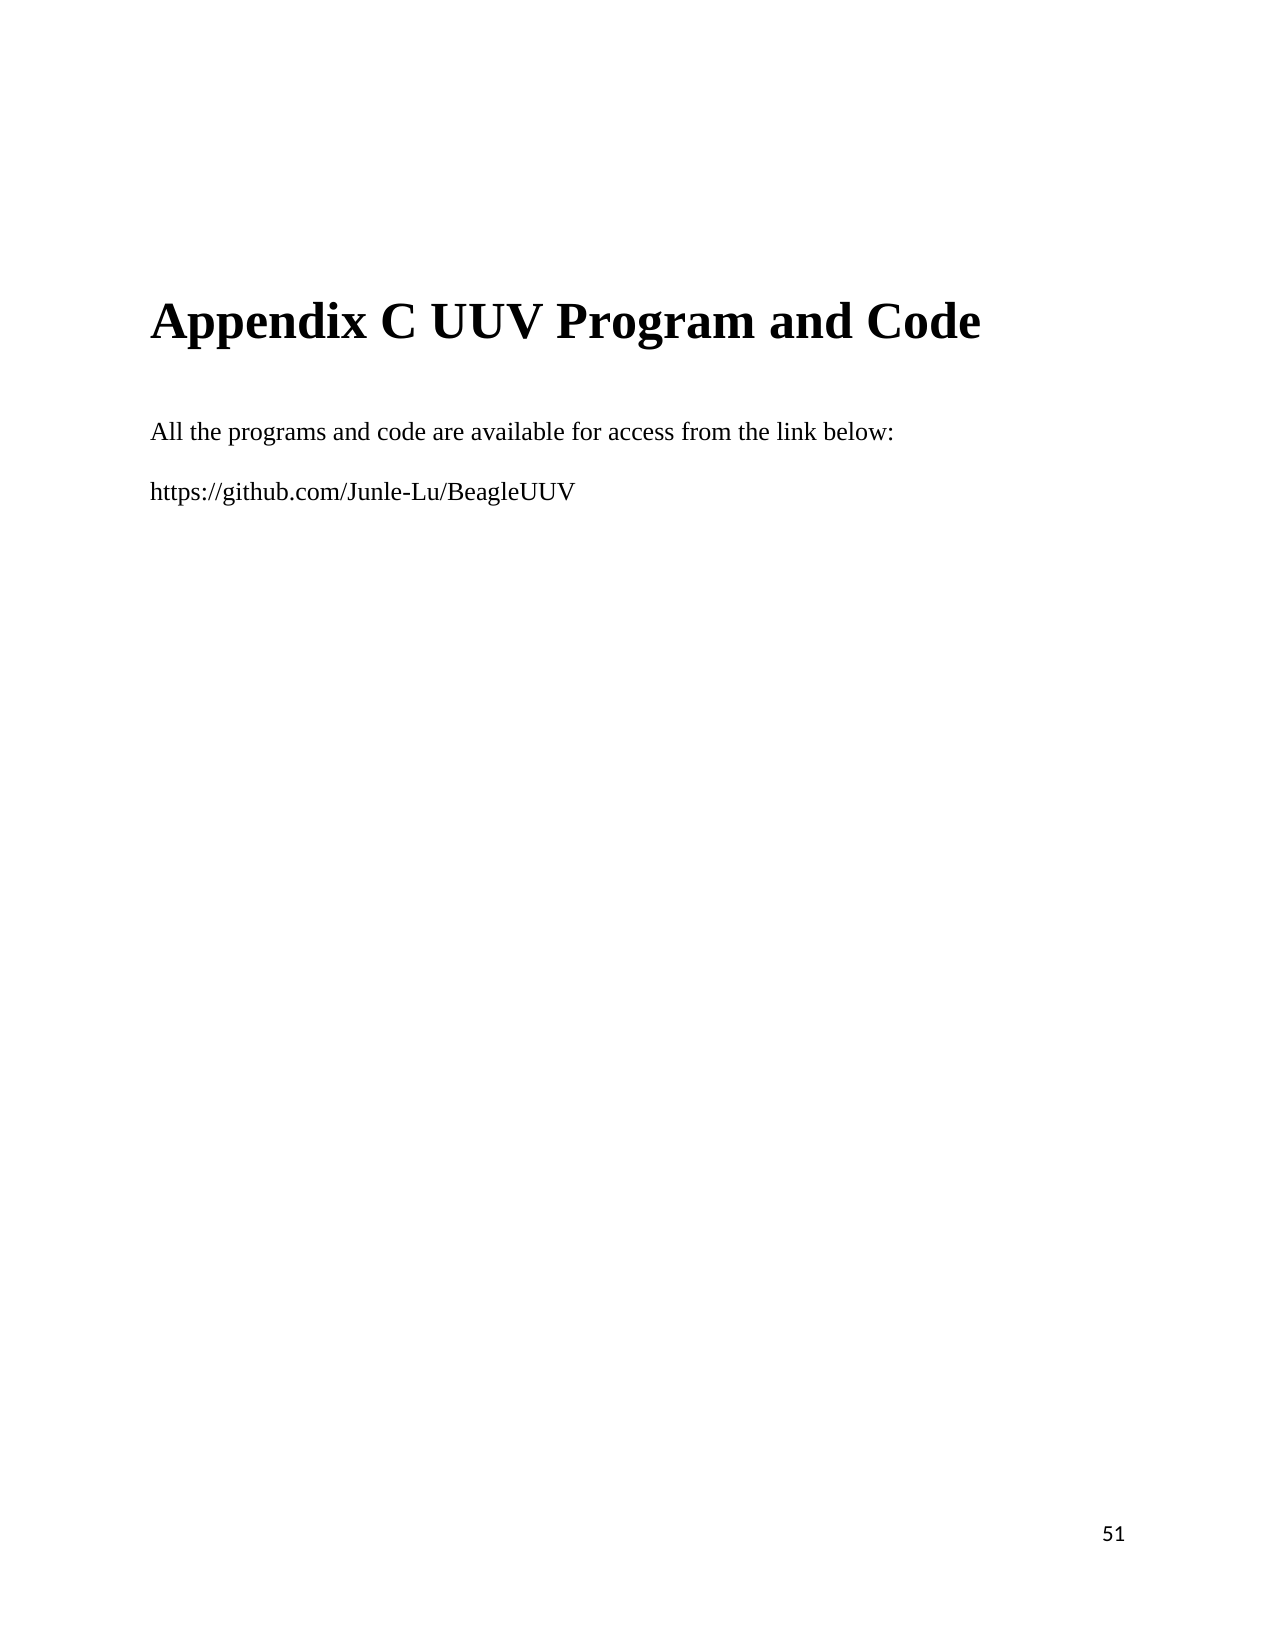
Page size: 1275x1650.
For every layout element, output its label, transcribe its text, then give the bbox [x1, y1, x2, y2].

subtitle Appendix C UUV Program and Code [150, 290, 1125, 350]
text All the programs and code are available for access from the link below: [150, 416, 1125, 446]
text https://github.com/Junle-Lu/BeagleUUV [150, 476, 1125, 506]
